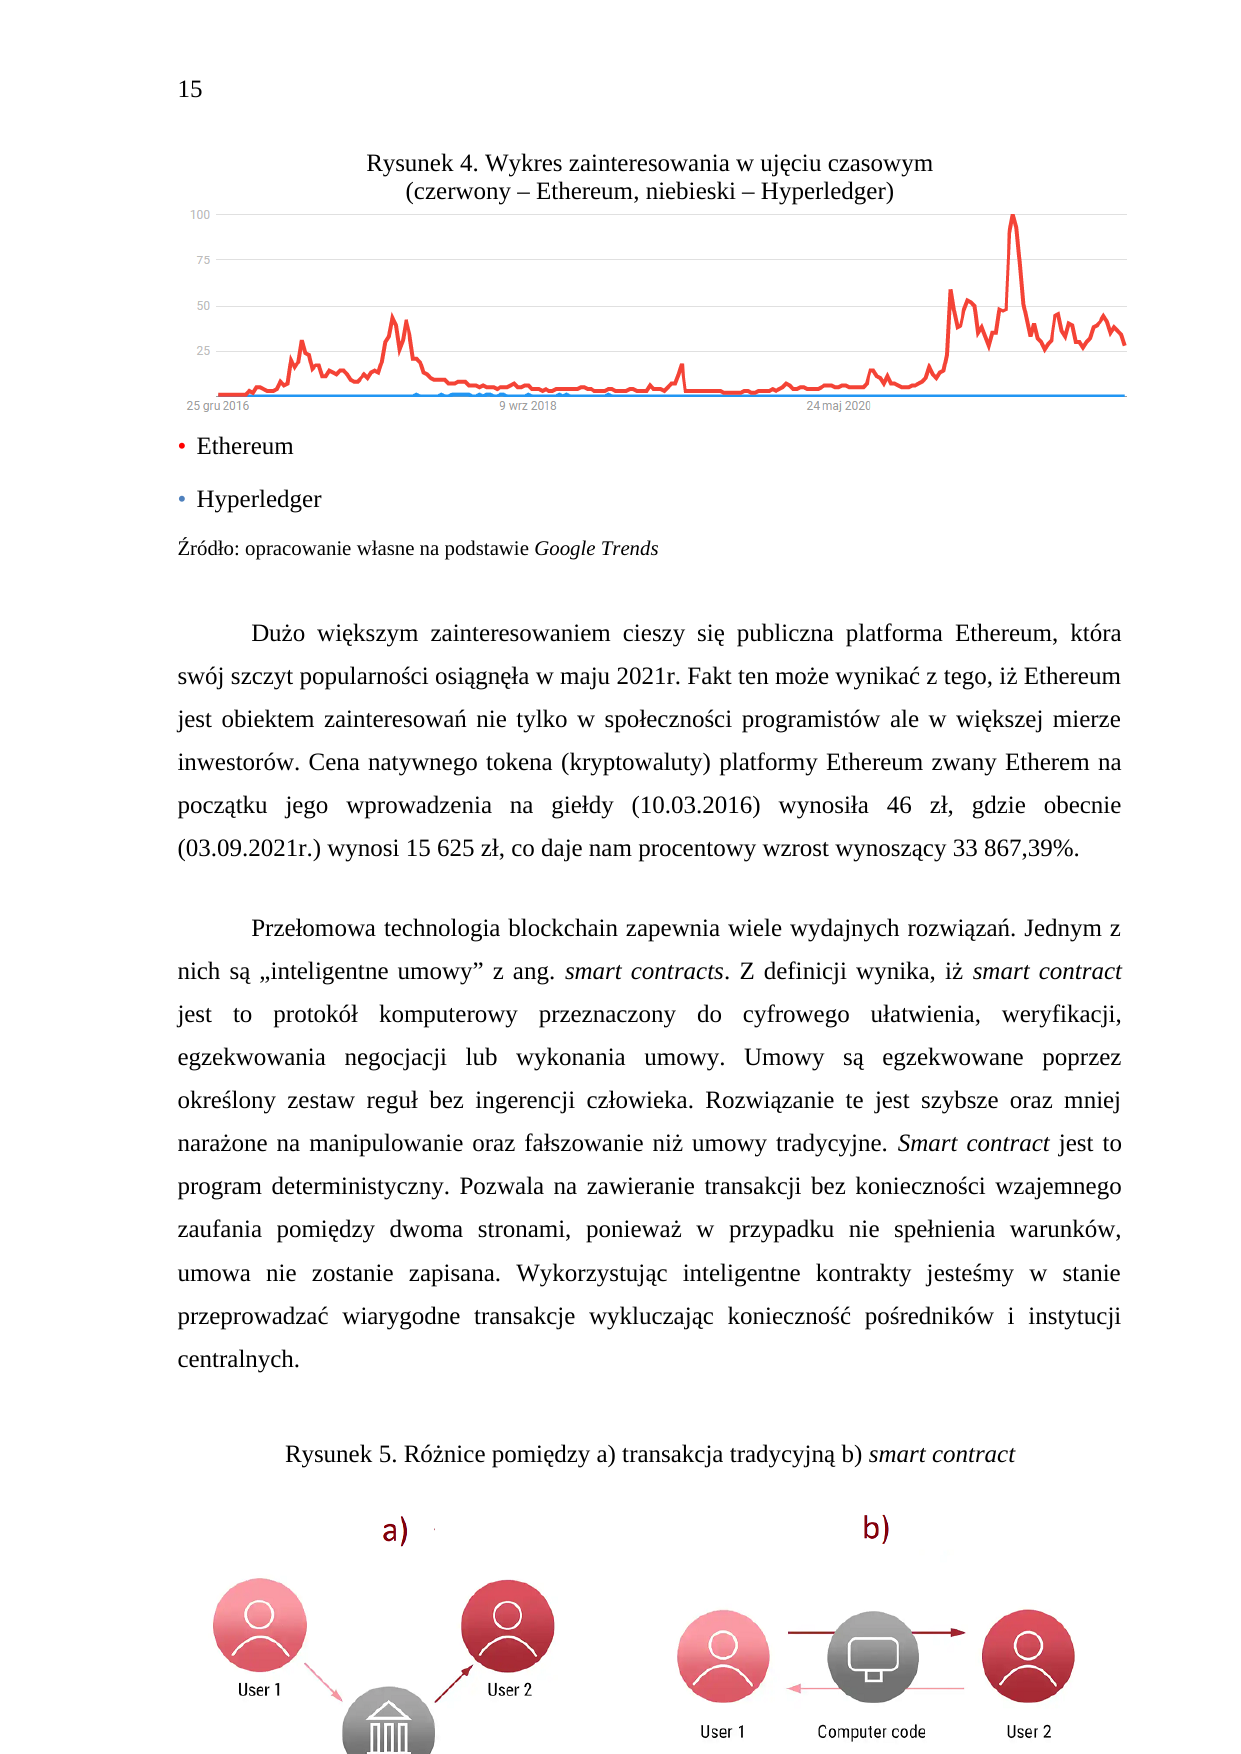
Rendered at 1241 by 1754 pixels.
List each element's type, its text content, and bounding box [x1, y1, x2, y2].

picture [177, 205, 1146, 417]
picture [177, 1489, 1123, 1754]
text Dużo większym zainteresowaniem cieszy się publiczna platforma Ethereum, która swój szczyt popularności osiągnęła w maju 2021r. Fakt ten może wynikać z tego, iż Ethereum jest obiektem zainteresowań nie tylko w społeczności programistów ale w większej mierze inwestorów. Cena natywnego tokena (kryptowaluty) platformy Ethereum zwany Etherem na początku jego wprowadzenia na giełdy (10.03.2016) wynosiła 46 zł, gdzie obecnie (03.09.2021r.) wynosi 15 625 zł, co daje nam procentowy wzrost wynoszący 33 867,39%. [177, 618, 1122, 862]
text • Ethereum [177, 431, 1122, 460]
text Rysunek 4. Wykres zainteresowania w ujęciu czasowym (czerwony – Ethereum, niebieski – Hyperledger) [177, 148, 1122, 205]
text Źródło: opracowanie własne na podstawie Google Trends [177, 536, 1122, 603]
text Przełomowa technologia blockchain zapewnia wiele wydajnych rozwiązań. Jednym z nich są „inteligentne umowy” z ang. smart contracts. Z definicji wynika, iż smart contract jest to protokół komputerowy przeznaczony do cyfrowego ułatwienia, weryfikacji, egzekwowania negocjacji lub wykonania umowy. Umowy są egzekwowane poprzez określony zestaw reguł bez ingerencji człowieka. Rozwiązanie te jest szybsze oraz mniej narażone na manipulowanie oraz fałszowanie niż umowy tradycyjne. Smart contract jest to program deterministyczny. Pozwala na zawieranie transakcji bez konieczności wzajemnego zaufania pomiędzy dwoma stronami, ponieważ w przypadku nie spełnienia warunków, umowa nie zostanie zapisana. Wykorzystując inteligentne kontrakty jesteśmy w stanie przeprowadzać wiarygodne transakcje wykluczając konieczność pośredników i instytucji centralnych. [177, 913, 1122, 1373]
text • Hyperledger [177, 484, 1122, 512]
